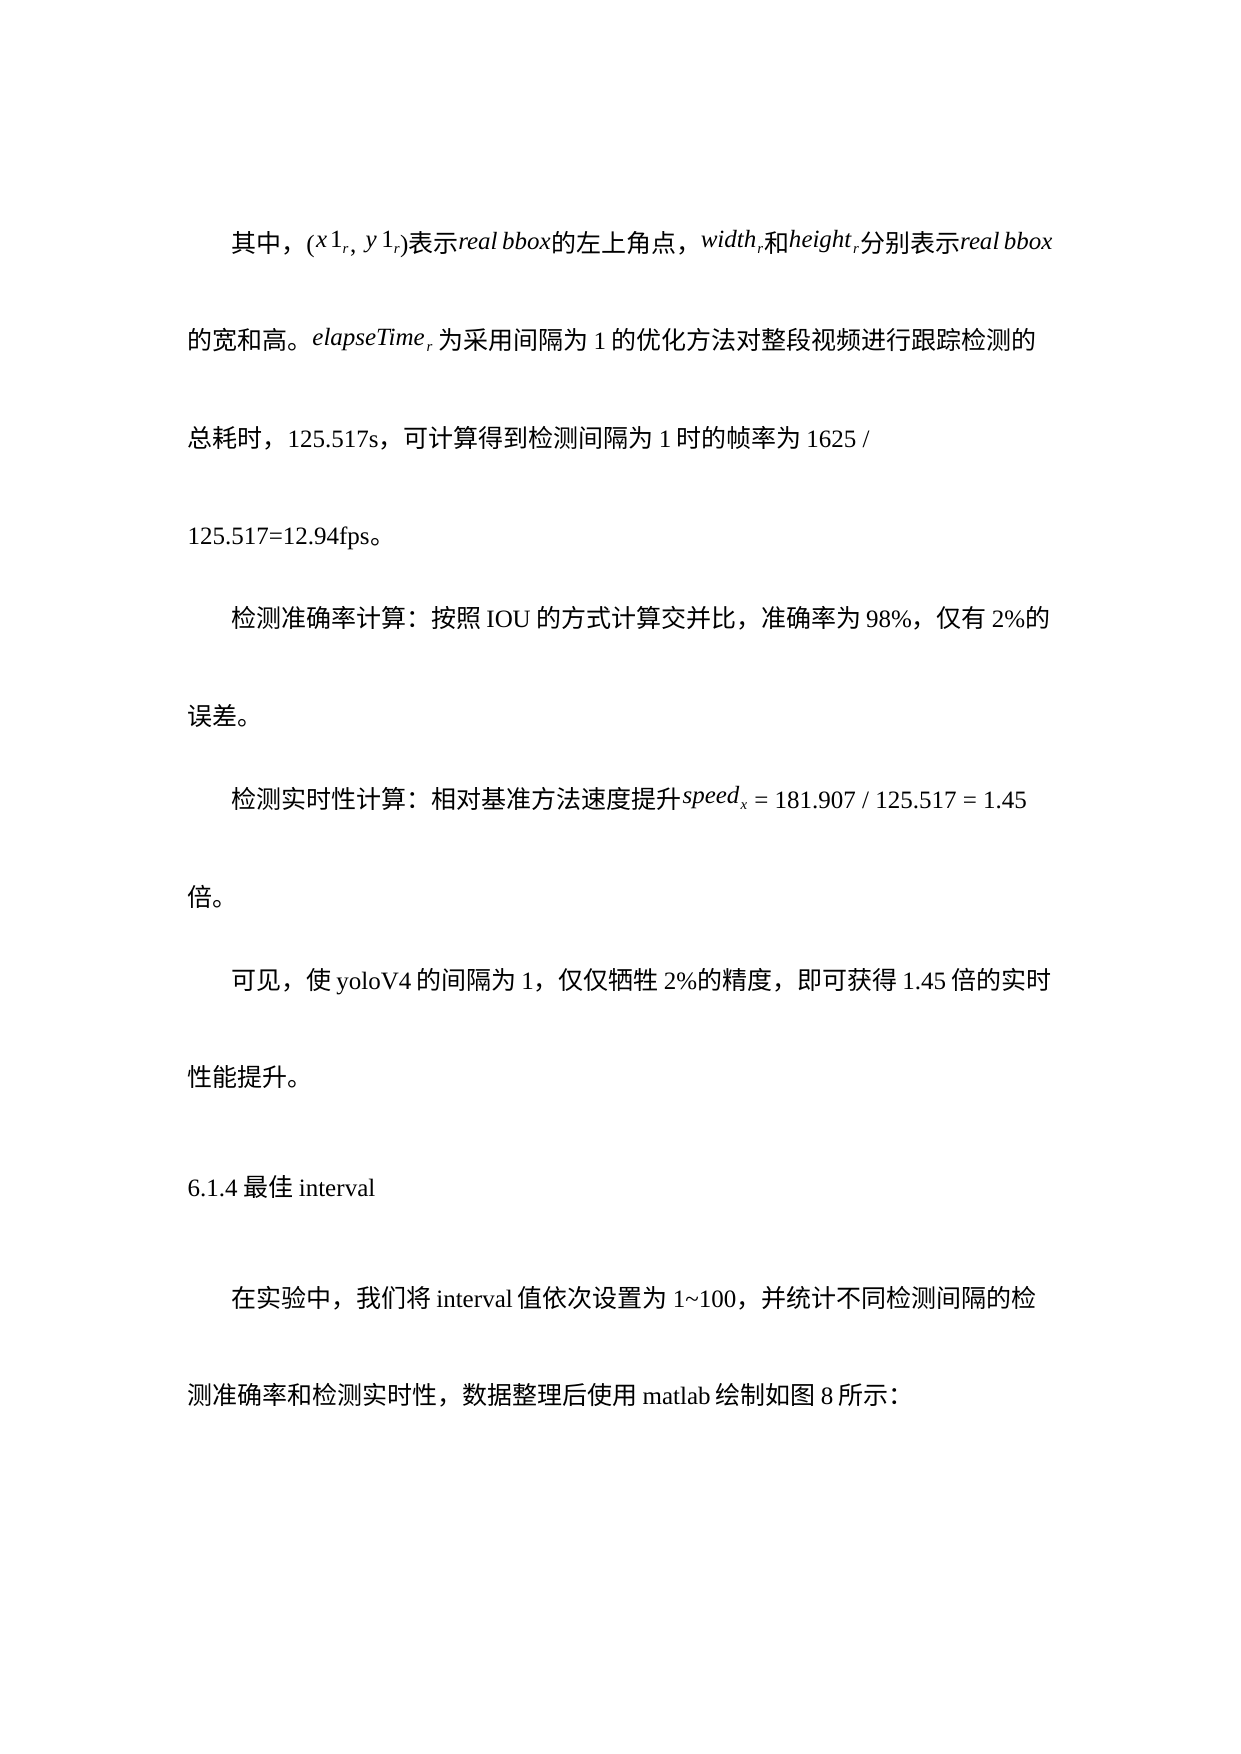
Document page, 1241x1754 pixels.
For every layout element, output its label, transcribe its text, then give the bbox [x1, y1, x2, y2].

text 检测实时性计算：相对基准方法速度提升 = 181.907 / 125.517 = 1.45倍。 [187, 765, 1053, 928]
subtitle 6.1.4 最佳interval [187, 1153, 1053, 1218]
text 其中，(, )表示的左上角点，和分别表示的宽和高。 为采用间隔为1的优化方法对整段视频进行跟踪检测的总耗时，125.517s，可计算得到检测间隔为1时的帧率为1625 / 125.517=12.94fps。 [187, 209, 1053, 566]
text 在实验中，我们将interval值依次设置为1~100，并统计不同检测间隔的检测准确率和检测实时性，数据整理后使用matlab绘制如图8所示： [187, 1264, 1053, 1426]
text 检测准确率计算：按照IOU的方式计算交并比，准确率为98%，仅有2%的误差。 [187, 584, 1053, 747]
text 可见，使yoloV4的间隔为1，仅仅牺牲2%的精度，即可获得1.45倍的实时性能提升。 [187, 946, 1053, 1108]
